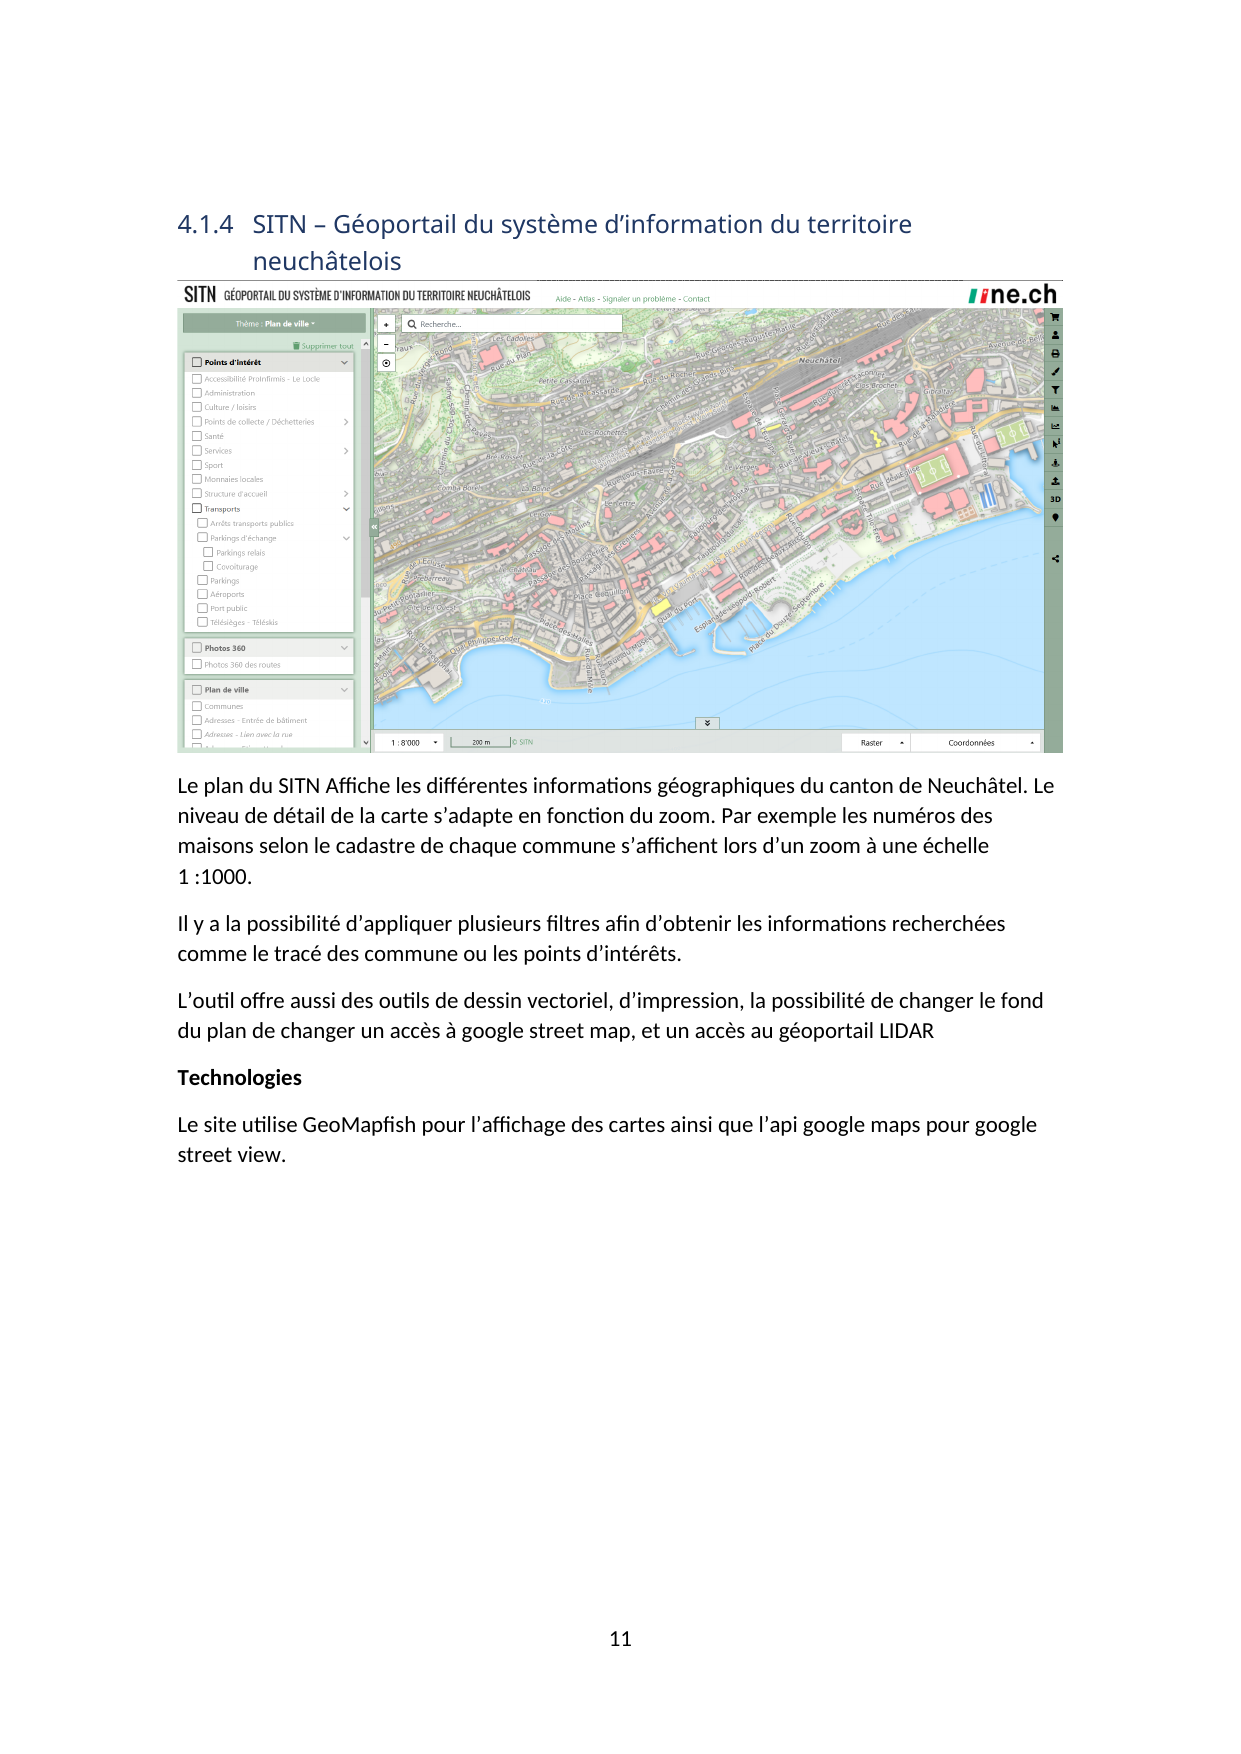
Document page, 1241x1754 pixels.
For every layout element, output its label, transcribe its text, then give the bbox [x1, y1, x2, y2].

picture [177, 280, 1063, 753]
text Le site utilise GeoMapfish pour l’affichage des cartes ainsi que l’api google maps pour google street view. [177, 1110, 1063, 1168]
text L’outil offre aussi des outils de dessin vectoriel, d’impression, la possibilité de changer le fond du plan de changer un accès à google street map, et un accès au géoportail LIDAR [177, 986, 1063, 1044]
text Le plan du SITN Affiche les différentes informations géographiques du canton de Neuchâtel. Le niveau de détail de la carte s’adapte en fonction du zoom. Par exemple les numéros des maisons selon le cadastre de chaque commune s’affichent lors d’un zoom à une échelle 1 :1000. [177, 771, 1063, 890]
text Il y a la possibilité d’appliquer plusieurs filtres afin d’obtenir les informations recherchées comme le tracé des commune ou les points d’intérêts. [177, 909, 1063, 967]
subtitle SITN – Géoportail du système d’information du territoire neuchâtelois [177, 207, 1063, 278]
text Technologies [177, 1063, 1063, 1091]
